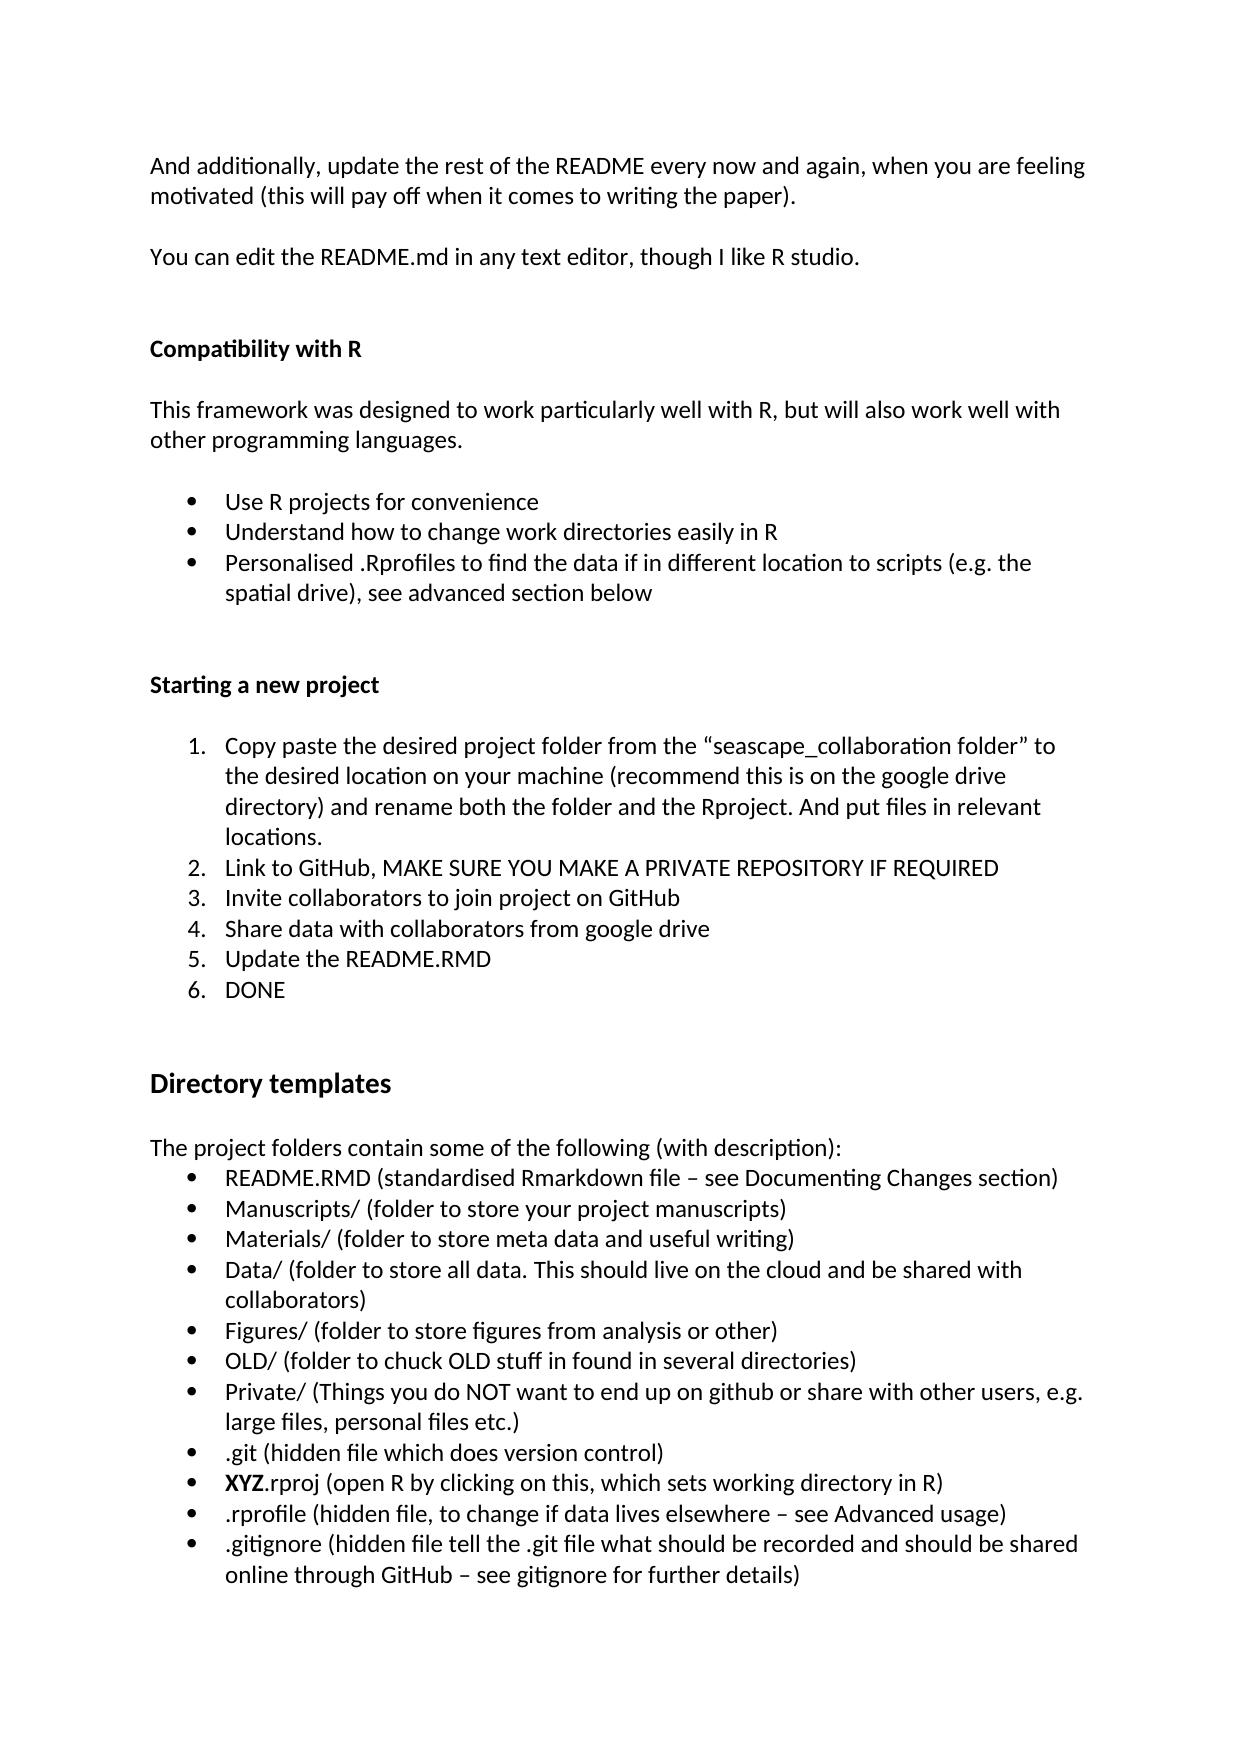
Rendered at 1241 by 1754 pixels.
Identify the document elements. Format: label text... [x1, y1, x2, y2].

list OLD/ (folder to chuck OLD stuff in found in several directories) [187, 1345, 1090, 1376]
list Understand how to change work directories easily in R [187, 516, 1090, 547]
text The project folders contain some of the following (with description): [150, 1132, 1090, 1162]
text Compatibility with R [150, 333, 1090, 364]
list Private/ (Things you do NOT want to end up on github or share with other users, e.g. large files, personal files etc.) [187, 1376, 1090, 1437]
list Update the README.RMD [187, 943, 1090, 974]
list .git (hidden file which does version control) [187, 1437, 1090, 1467]
list .gitignore (hidden file tell the .git file what should be recorded and should be shared online through GitHub – see gitignore for further details) [187, 1528, 1090, 1589]
list Materials/ (folder to store meta data and useful writing) [187, 1223, 1090, 1254]
list README.RMD (standardised Rmarkdown file – see Documenting Changes section) [187, 1162, 1090, 1193]
list Copy paste the desired project folder from the “seascape_collaboration folder” to the desired location on your machine (recommend this is on the google drive directory) and rename both the folder and the Rproject. And put files in relevant locations. [187, 730, 1090, 852]
list Invite collaborators to join project on GitHub [187, 882, 1090, 913]
text Starting a new project [150, 669, 1090, 699]
list Use R projects for convenience [187, 486, 1090, 516]
text You can edit the README.md in any text editor, though I like R studio. [150, 242, 1090, 272]
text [150, 150, 1090, 211]
text This framework was designed to work particularly well with R, but will also work well with other programming languages. [150, 394, 1090, 455]
list Share data with collaborators from google drive [187, 913, 1090, 943]
list Link to GitHub, MAKE SURE YOU MAKE A PRIVATE REPOSITORY IF REQUIRED [187, 852, 1090, 882]
list Personalised .Rprofiles to find the data if in different location to scripts (e.g. the spatial drive), see advanced section below [187, 547, 1090, 608]
list Figures/ (folder to store figures from analysis or other) [187, 1315, 1090, 1345]
list Manuscripts/ (folder to store your project manuscripts) [187, 1193, 1090, 1223]
list .rprofile (hidden file, to change if data lives elsewhere – see Advanced usage) [187, 1498, 1090, 1528]
list DONE [187, 974, 1090, 1004]
list Data/ (folder to store all data. This should live on the cloud and be shared with collaborators) [187, 1254, 1090, 1315]
text Directory templates [150, 1066, 1090, 1101]
list XYZ.rproj (open R by clicking on this, which sets working directory in R) [187, 1467, 1090, 1498]
